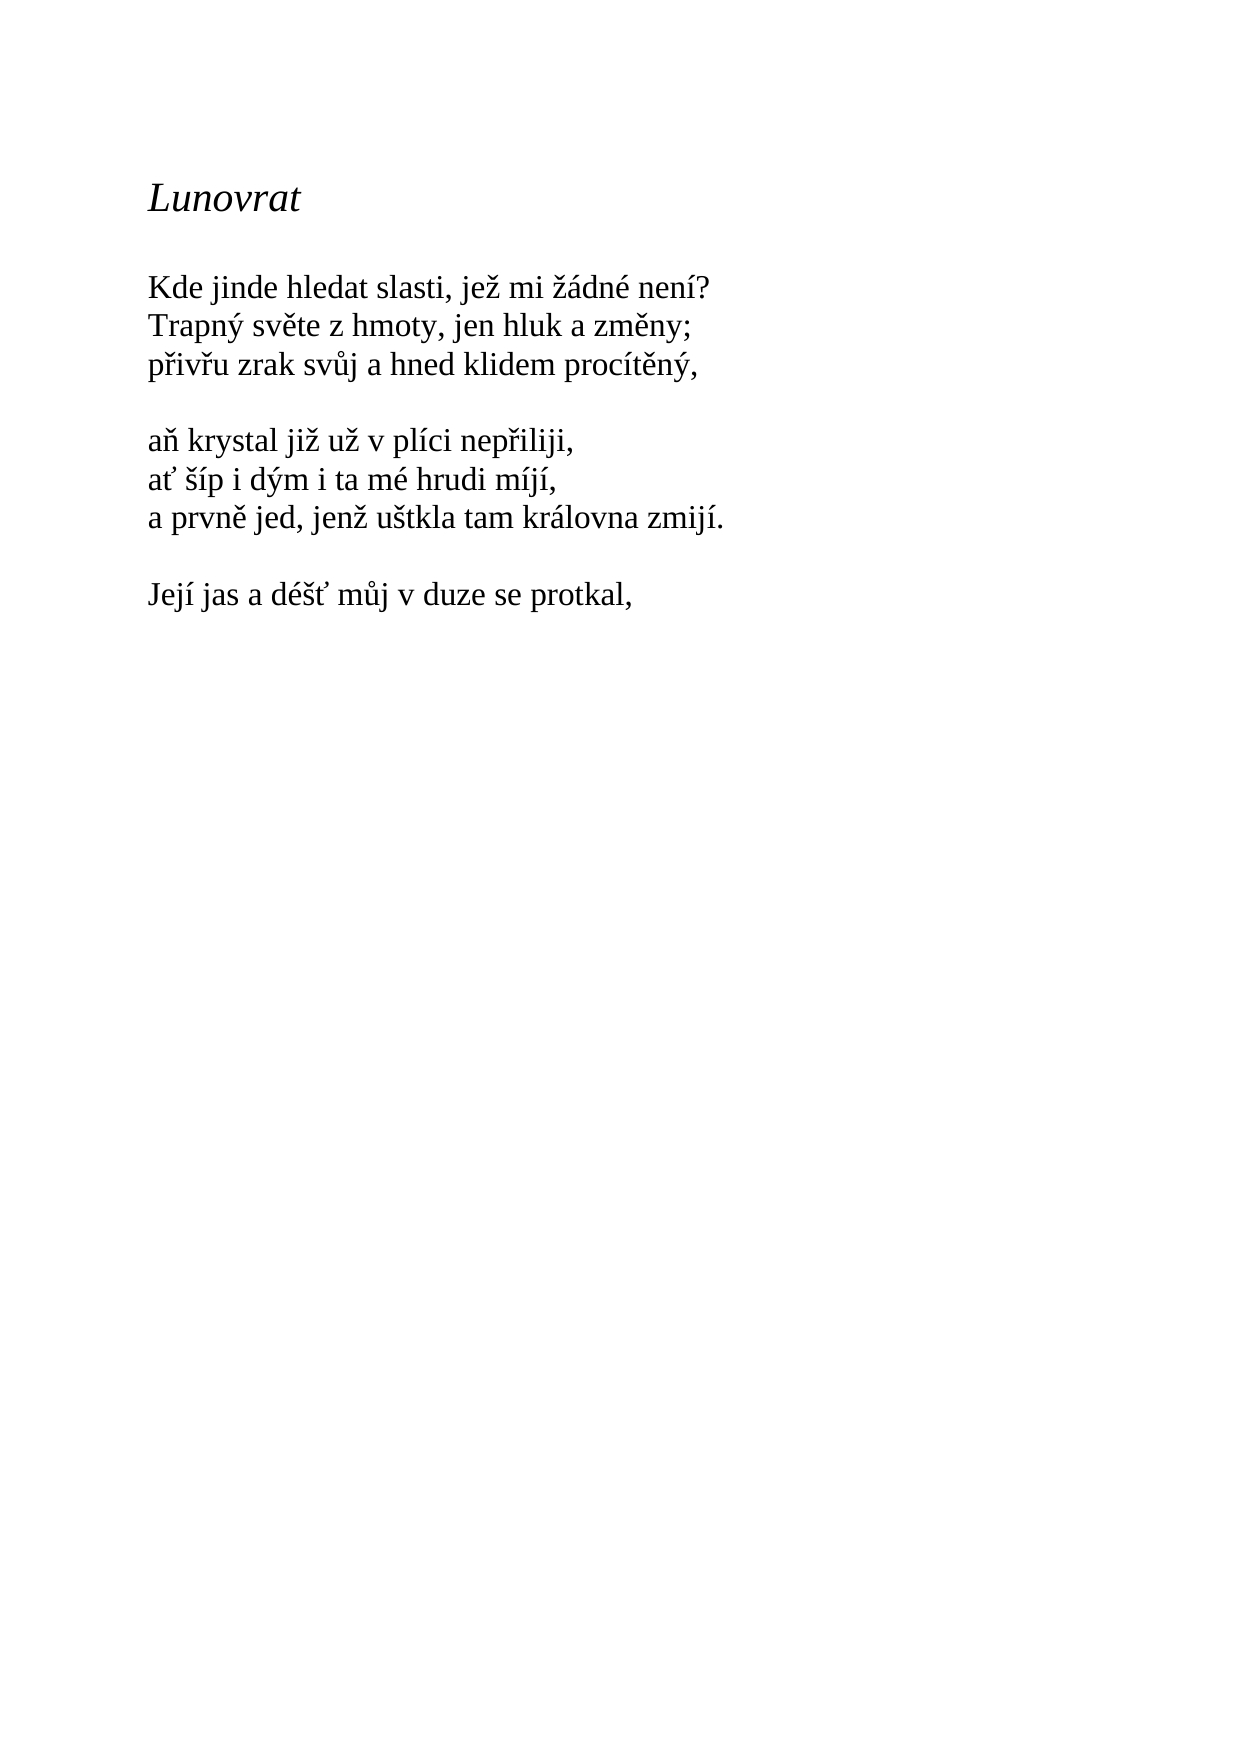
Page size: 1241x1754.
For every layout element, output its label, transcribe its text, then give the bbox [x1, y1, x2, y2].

text aň krystal již už v plíci nepřiliji, [148, 421, 1093, 459]
text Lunovrat [148, 173, 1093, 221]
text Její jas a déšť můj v duze se protkal, [148, 574, 1093, 612]
text Trapný světe z hmoty, jen hluk a změny; [148, 306, 1093, 344]
text Kde jinde hledat slasti, jež mi žádné není? [148, 267, 1093, 306]
text ať šíp i dým i ta mé hrudi míjí, [148, 459, 1093, 497]
text přivřu zrak svůj a hned klidem procítěný, [148, 344, 1093, 382]
text a prvně jed, jenž uštkla tam královna zmijí. [148, 497, 1093, 536]
